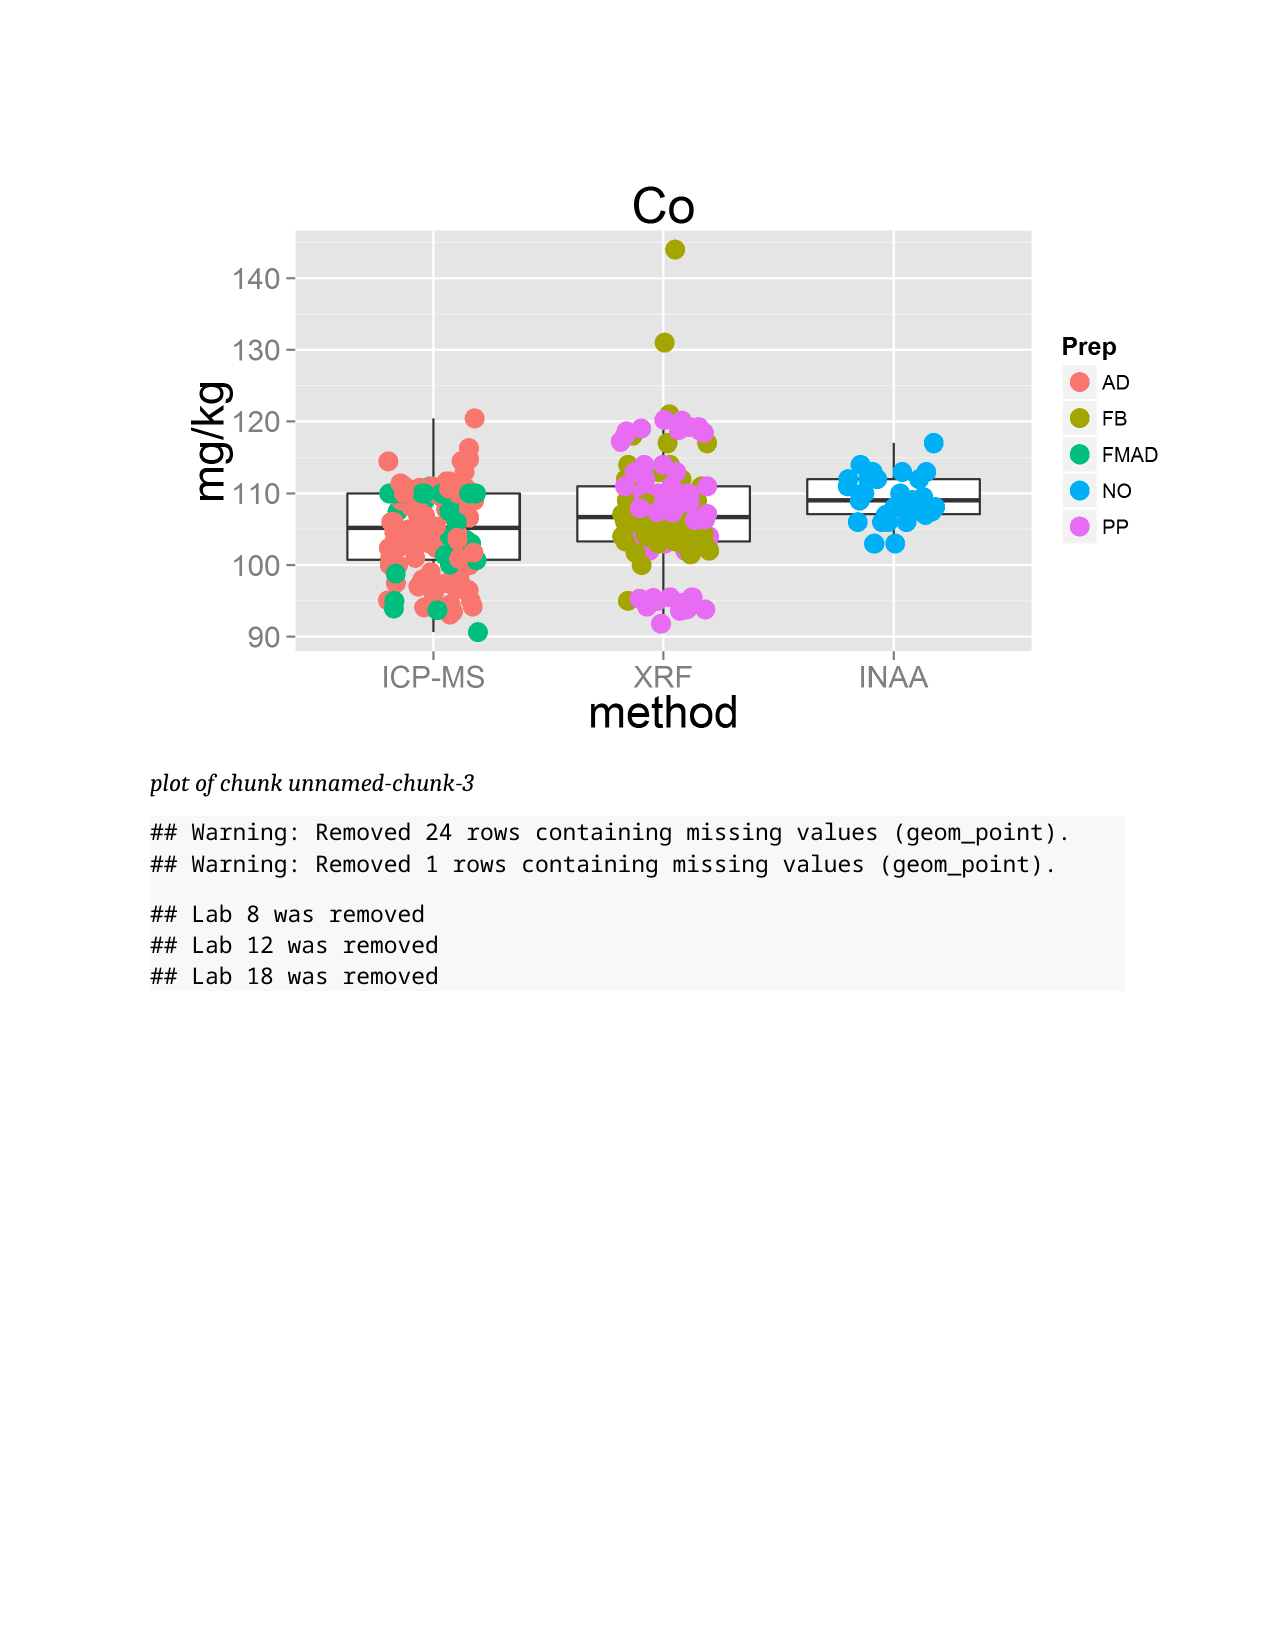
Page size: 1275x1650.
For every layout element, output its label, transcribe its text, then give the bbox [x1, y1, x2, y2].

picture [168, 150, 1221, 750]
text ## Warning: Removed 24 rows containing missing values (geom_point). ## Warning: Removed 1 rows containing missing values (geom_point). [150, 816, 1125, 879]
text ## Lab 8 was removed ## Lab 12 was removed ## Lab 18 was removed [150, 897, 1125, 991]
text plot of chunk unnamed-chunk-3 [150, 769, 1125, 797]
